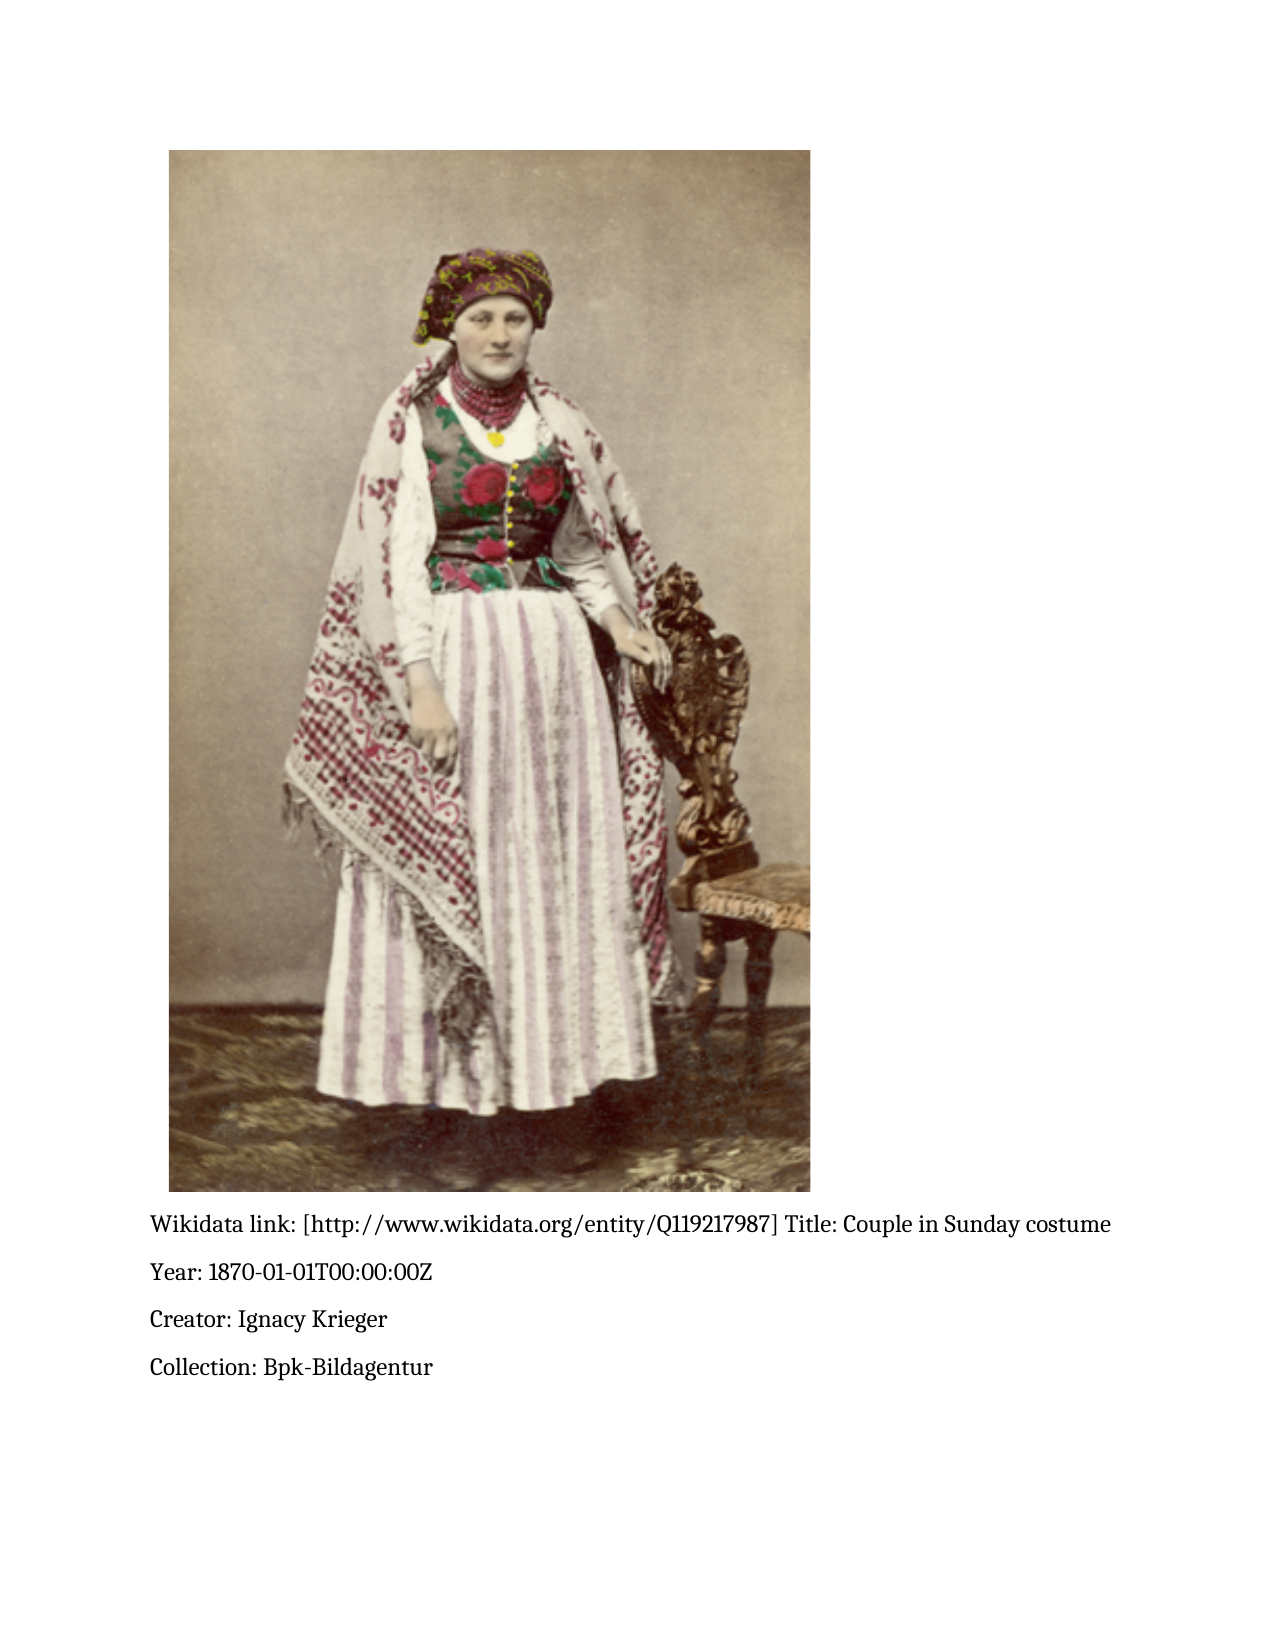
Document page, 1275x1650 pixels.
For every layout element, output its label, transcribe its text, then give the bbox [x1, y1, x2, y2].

text Wikidata link: [http://www.wikidata.org/entity/Q119217987] Title: Couple in Sunday costume [150, 1210, 1125, 1239]
text Collection: Bpk-Bildagentur [150, 1353, 1125, 1382]
text Year: 1870-01-01T00:00:00Z [150, 1258, 1125, 1287]
text Creator: Ignacy Krieger [150, 1305, 1125, 1334]
picture [168, 150, 811, 1192]
